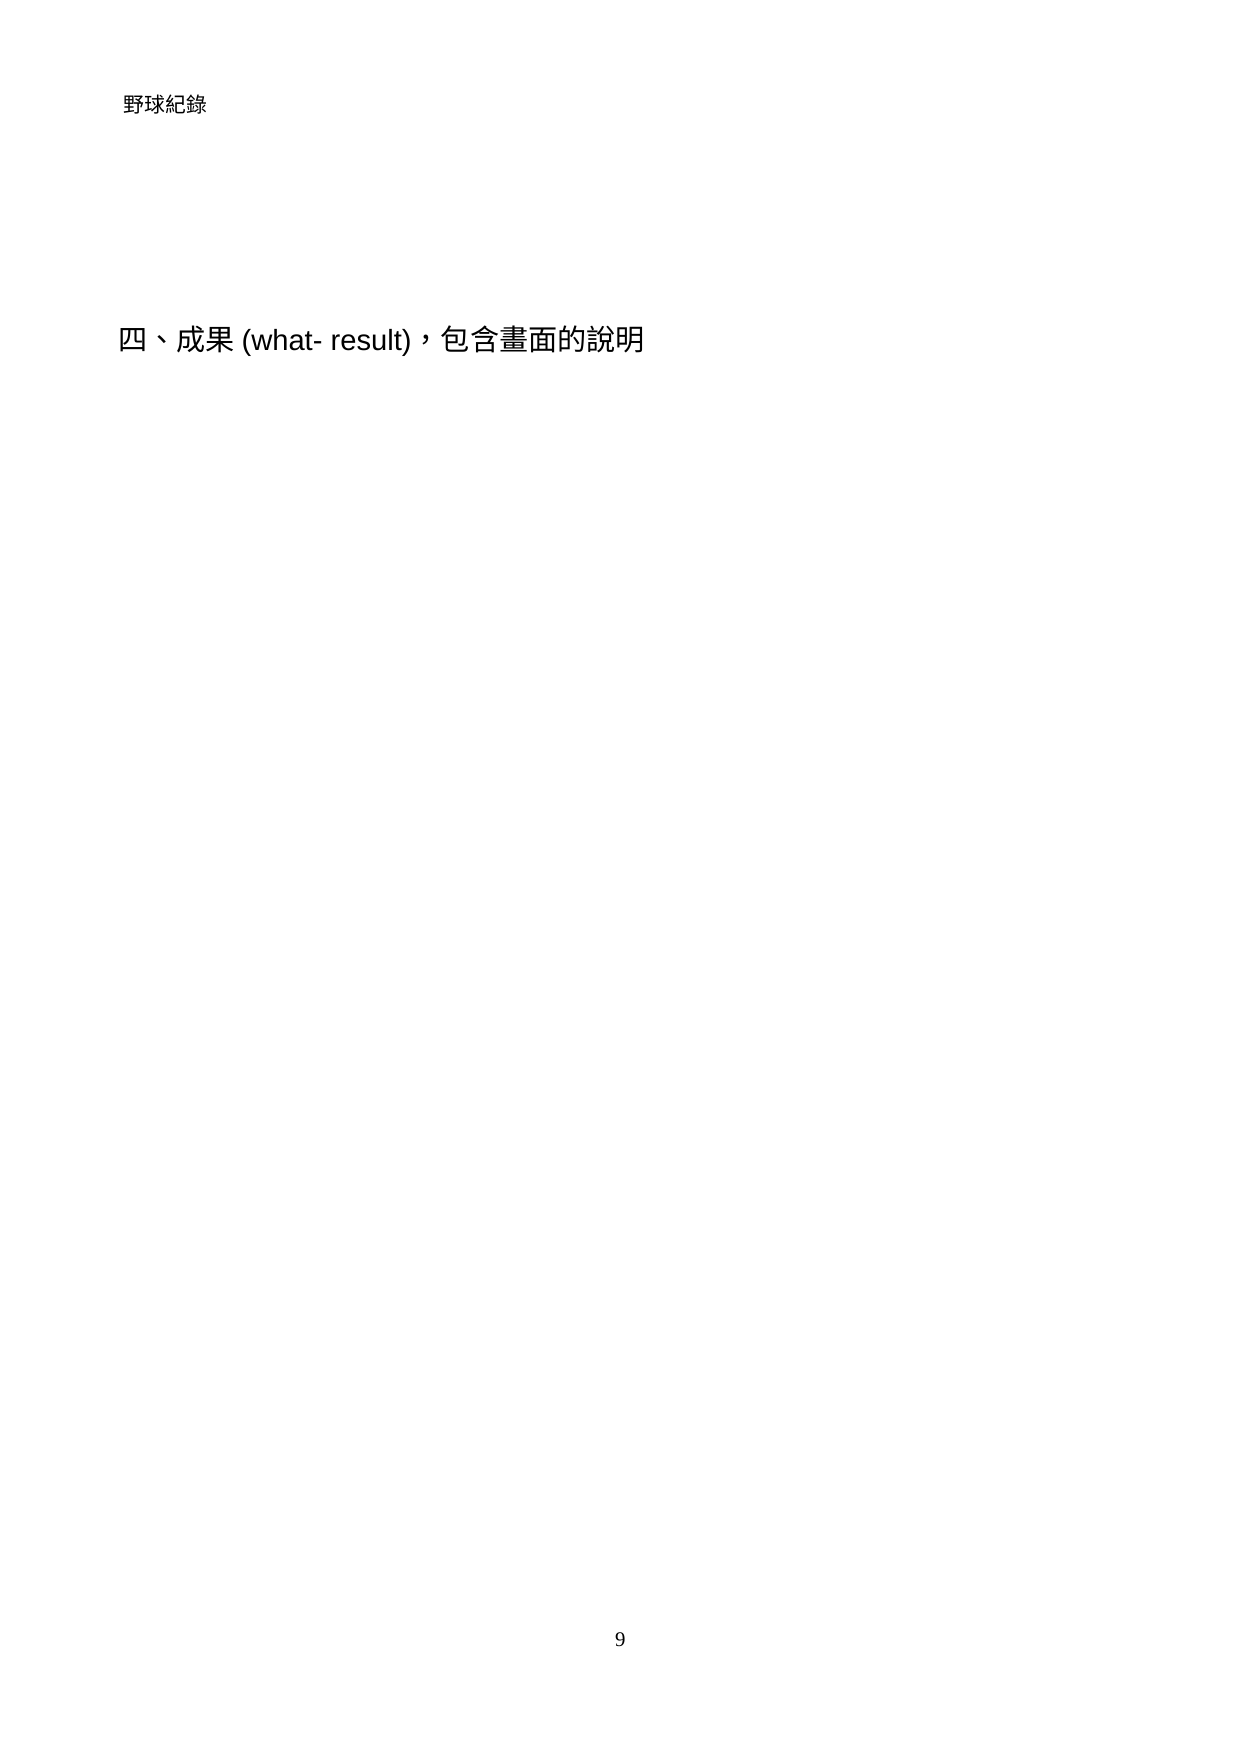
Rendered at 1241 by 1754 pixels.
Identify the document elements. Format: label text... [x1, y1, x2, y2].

text 四、成果 (what- result)，包含畫面的說明 [118, 316, 1122, 358]
